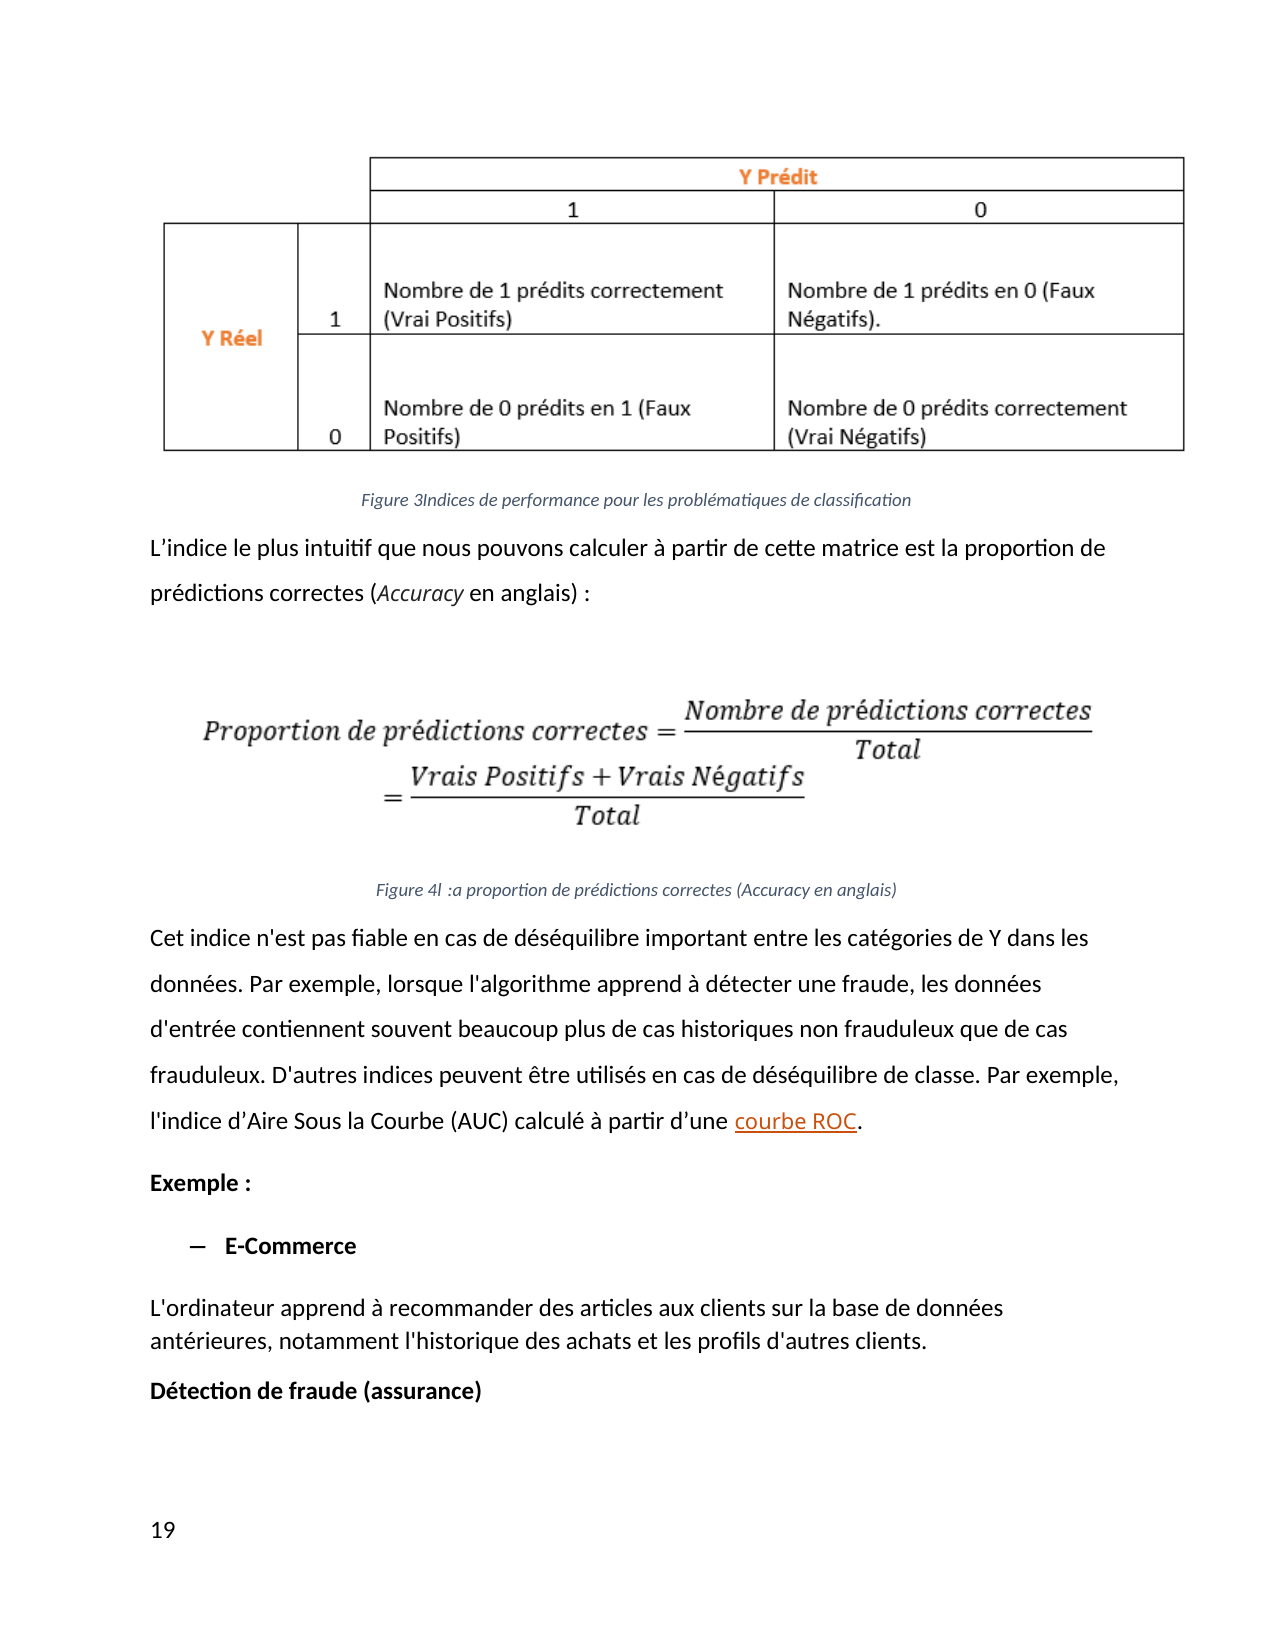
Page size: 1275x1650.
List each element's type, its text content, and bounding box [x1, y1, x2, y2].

text Détection de fraude (assurance) [150, 1375, 1125, 1405]
text Exemple : [150, 1168, 1125, 1198]
text L'ordinateur apprend à recommander des articles aux clients sur la base de données antérieures, notamment l'historique des achats et les profils d'autres clients. [150, 1292, 1125, 1356]
text L’indice le plus intuitif que nous pouvons calculer à partir de cette matrice est la proportion de prédictions correctes (Accuracy en anglais) : [150, 532, 1125, 608]
picture [150, 640, 1130, 847]
text Figure 3Indices de performance pour les problématiques de classification [150, 488, 1125, 511]
picture [150, 150, 1200, 469]
text Cet indice n'est pas fiable en cas de déséquilibre important entre les catégories de Y dans les données. Par exemple, lorsque l'algorithme apprend à détecter une fraude, les données d'entrée contiennent souvent beaucoup plus de cas historiques non frauduleux que de cas frauduleux. D'autres indices peuvent être utilisés en cas de déséquilibre de classe. Par exemple, l'indice d’Aire Sous la Courbe (AUC) calculé à partir d’une courbe ROC. [150, 922, 1125, 1136]
text Figure 4l :a proportion de prédictions correctes (Accuracy en anglais) [150, 878, 1125, 901]
list E-Commerce [187, 1230, 1125, 1261]
